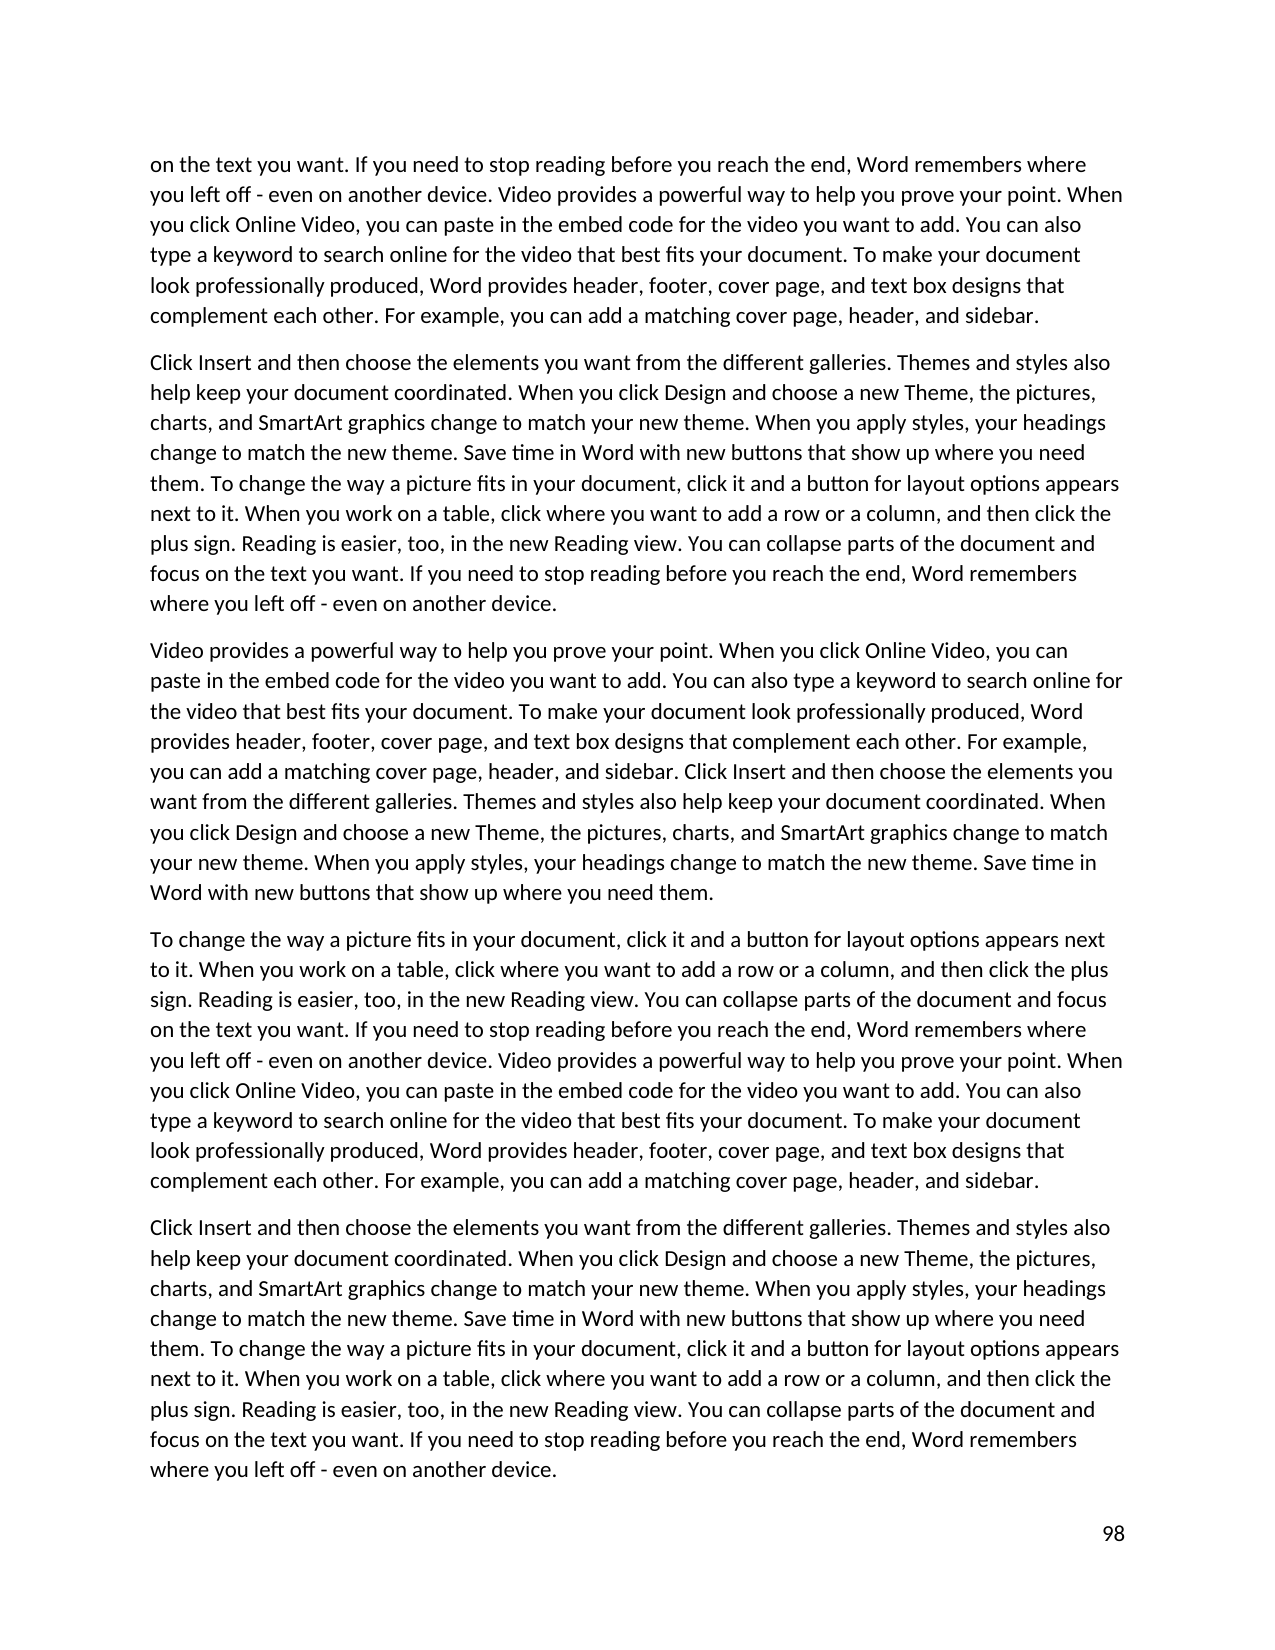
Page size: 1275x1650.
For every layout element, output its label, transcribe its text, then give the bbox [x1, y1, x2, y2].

text Click Insert and then choose the elements you want from the different galleries. Themes and styles also help keep your document coordinated. When you click Design and choose a new Theme, the pictures, charts, and SmartArt graphics change to match your new theme. When you apply styles, your headings change to match the new theme. Save time in Word with new buttons that show up where you need them. To change the way a picture fits in your document, click it and a button for layout options appears next to it. When you work on a table, click where you want to add a row or a column, and then click the plus sign. Reading is easier, too, in the new Reading view. You can collapse parts of the document and focus on the text you want. If you need to stop reading before you reach the end, Word remembers where you left off - even on another device. [150, 348, 1125, 618]
text Video provides a powerful way to help you prove your point. When you click Online Video, you can paste in the embed code for the video you want to add. You can also type a keyword to search online for the video that best fits your document. To make your document look professionally produced, Word provides header, footer, cover page, and text box designs that complement each other. For example, you can add a matching cover page, header, and sidebar. Click Insert and then choose the elements you want from the different galleries. Themes and styles also help keep your document coordinated. When you click Design and choose a new Theme, the pictures, charts, and SmartArt graphics change to match your new theme. When you apply styles, your headings change to match the new theme. Save time in Word with new buttons that show up where you need them. [150, 636, 1125, 906]
text Click Insert and then choose the elements you want from the different galleries. Themes and styles also help keep your document coordinated. When you click Design and choose a new Theme, the pictures, charts, and SmartArt graphics change to match your new theme. When you apply styles, your headings change to match the new theme. Save time in Word with new buttons that show up where you need them. To change the way a picture fits in your document, click it and a button for layout options appears next to it. When you work on a table, click where you want to add a row or a column, and then click the plus sign. Reading is easier, too, in the new Reading view. You can collapse parts of the document and focus on the text you want. If you need to stop reading before you reach the end, Word remembers where you left off - even on another device. [150, 1213, 1125, 1483]
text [150, 150, 1125, 329]
